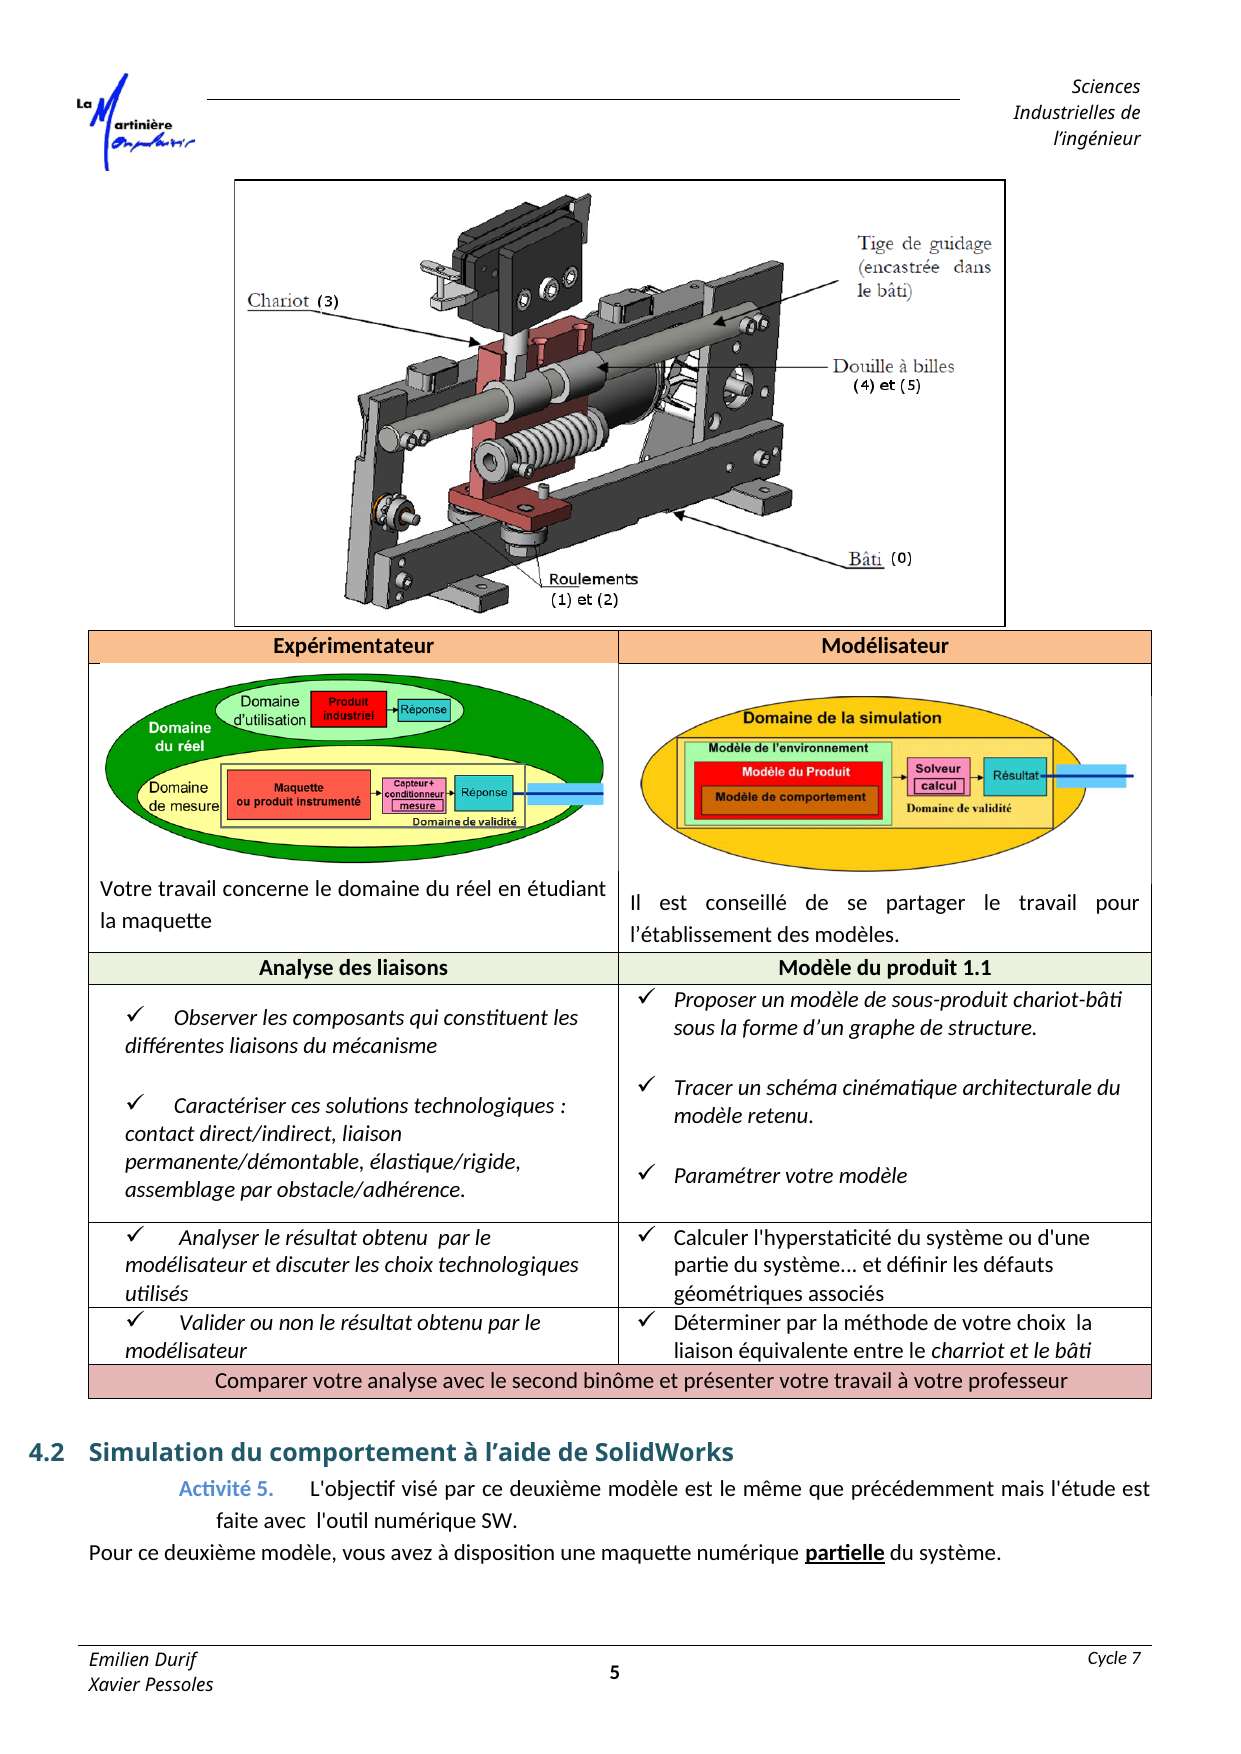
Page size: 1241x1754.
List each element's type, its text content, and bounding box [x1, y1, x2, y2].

text Pour ce deuxième modèle, vous avez à disposition une maquette numérique partielle du système. [89, 1538, 1152, 1566]
subtitle Simulation du comportement à l’aide de SolidWorks [29, 1435, 1152, 1469]
table_header Modélisateur [619, 631, 1151, 663]
table_cell Proposer un modèle de sous-produit chariot-bâti sous la forme d’un graphe de structure. Tracer un schéma cinématique architecturale du modèle retenu. Paramétrer votre modèle [619, 985, 1151, 1222]
table_cell Calculer l'hyperstaticité du système ou d'une partie du système... et définir les défauts géométriques associés [619, 1223, 1151, 1307]
table_cell Votre travail concerne le domaine du réel en étudiant la maquette [89, 664, 618, 952]
table_cell Modèle du produit 1.1 [619, 953, 1151, 984]
table_cell Analyser le résultat obtenu par le modélisateur et discuter les choix technologiques utilisés [89, 1223, 618, 1307]
list L'objectif visé par ce deuxième modèle est le même que précédemment mais l'étude est faite avec l'outil numérique SW. [178, 1474, 1152, 1534]
picture [77, 73, 195, 171]
table_cell Valider ou non le résultat obtenu par le modélisateur [89, 1308, 618, 1364]
table_header Expérimentateur [89, 631, 618, 663]
table_cell Analyse des liaisons [89, 953, 618, 984]
picture [100, 663, 619, 871]
picture [629, 696, 1152, 884]
table_cell Comparer votre analyse avec le second binôme et présenter votre travail à votre professeur [89, 1365, 1151, 1398]
table_cell Il est conseillé de se partager le travail pour l’établissement des modèles. [619, 664, 1151, 952]
table_cell Observer les composants qui constituent les différentes liaisons du mécanisme Caractériser ces solutions technologiques : contact direct/indirect, liaison permanente/démontable, élastique/rigide, assemblage par obstacle/adhérence. [89, 985, 618, 1222]
table_cell Déterminer par la méthode de votre choix la liaison équivalente entre le charriot et le bâti [619, 1308, 1151, 1364]
picture [234, 179, 1006, 627]
